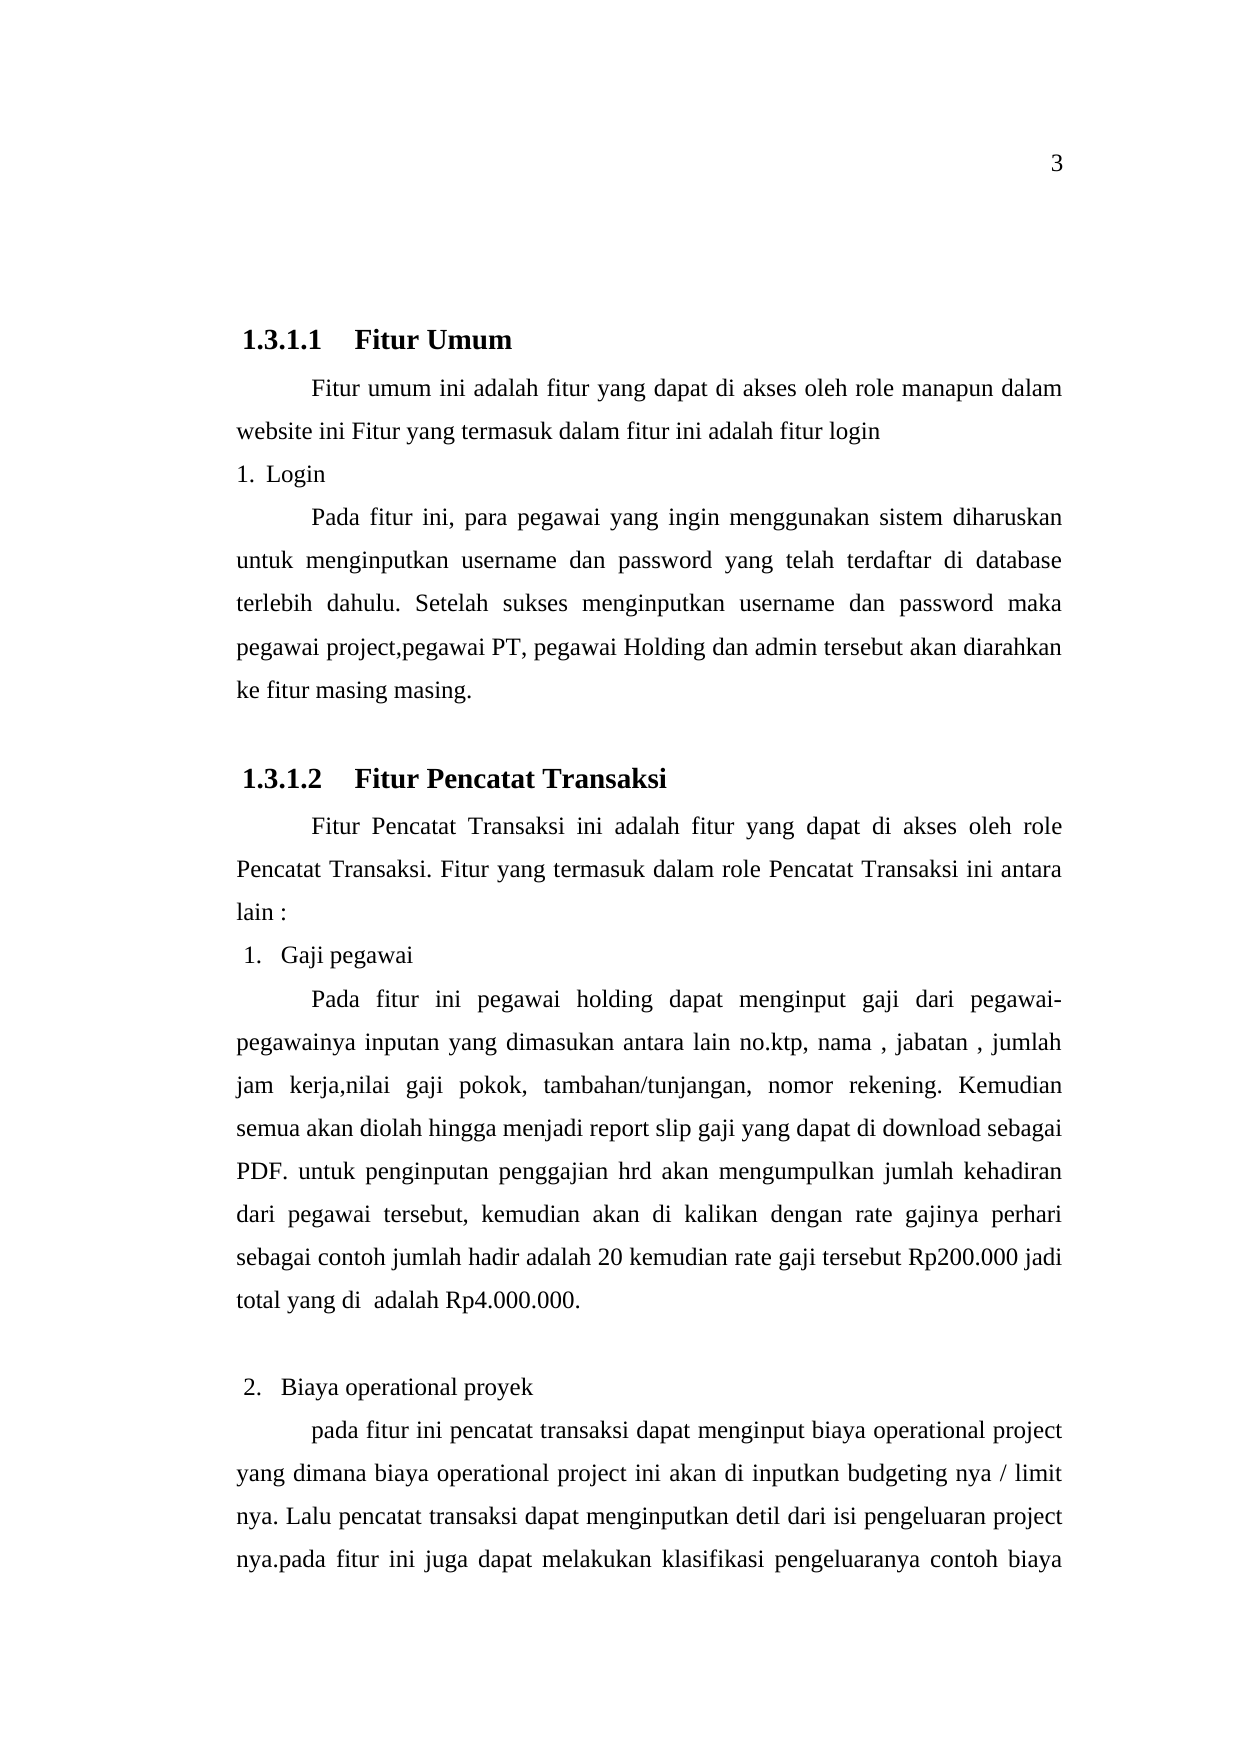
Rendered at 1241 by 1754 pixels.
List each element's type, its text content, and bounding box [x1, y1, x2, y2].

list Login [236, 459, 1063, 488]
text Pada fitur ini pegawai holding dapat menginput gaji dari pegawai-pegawainya inputan yang dimasukan antara lain no.ktp, nama , jabatan , jumlah jam kerja,nilai gaji pokok, tambahan/tunjangan, nomor rekening. Kemudian semua akan diolah hingga menjadi report slip gaji yang dapat di download sebagai PDF. untuk penginputan penggajian hrd akan mengumpulkan jumlah kehadiran dari pegawai tersebut, kemudian akan di kalikan dengan rate gajinya perhari sebagai contoh jumlah hadir adalah 20 kemudian rate gaji tersebut Rp200.000 jadi total yang di adalah Rp4.000.000. [236, 984, 1063, 1314]
text Pada fitur ini, para pegawai yang ingin menggunakan sistem diharuskan untuk menginputkan username dan password yang telah terdaftar di database terlebih dahulu. Setelah sukses menginputkan username dan password maka pegawai project,pegawai PT, pegawai Holding dan admin tersebut akan diarahkan ke fitur masing masing. [236, 502, 1063, 703]
list Fitur Pencatat Transaksi [242, 761, 1063, 794]
text Fitur umum ini adalah fitur yang dapat di akses oleh role manapun dalam website ini Fitur yang termasuk dalam fitur ini adalah fitur login [236, 373, 1063, 445]
list Gaji pegawai [243, 941, 1063, 969]
list Biaya operational proyek [243, 1372, 1063, 1401]
list Fitur Umum [242, 322, 1063, 356]
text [236, 1415, 1063, 1573]
text Fitur Pencatat Transaksi ini adalah fitur yang dapat di akses oleh role Pencatat Transaksi. Fitur yang termasuk dalam role Pencatat Transaksi ini antara lain : [236, 811, 1063, 926]
